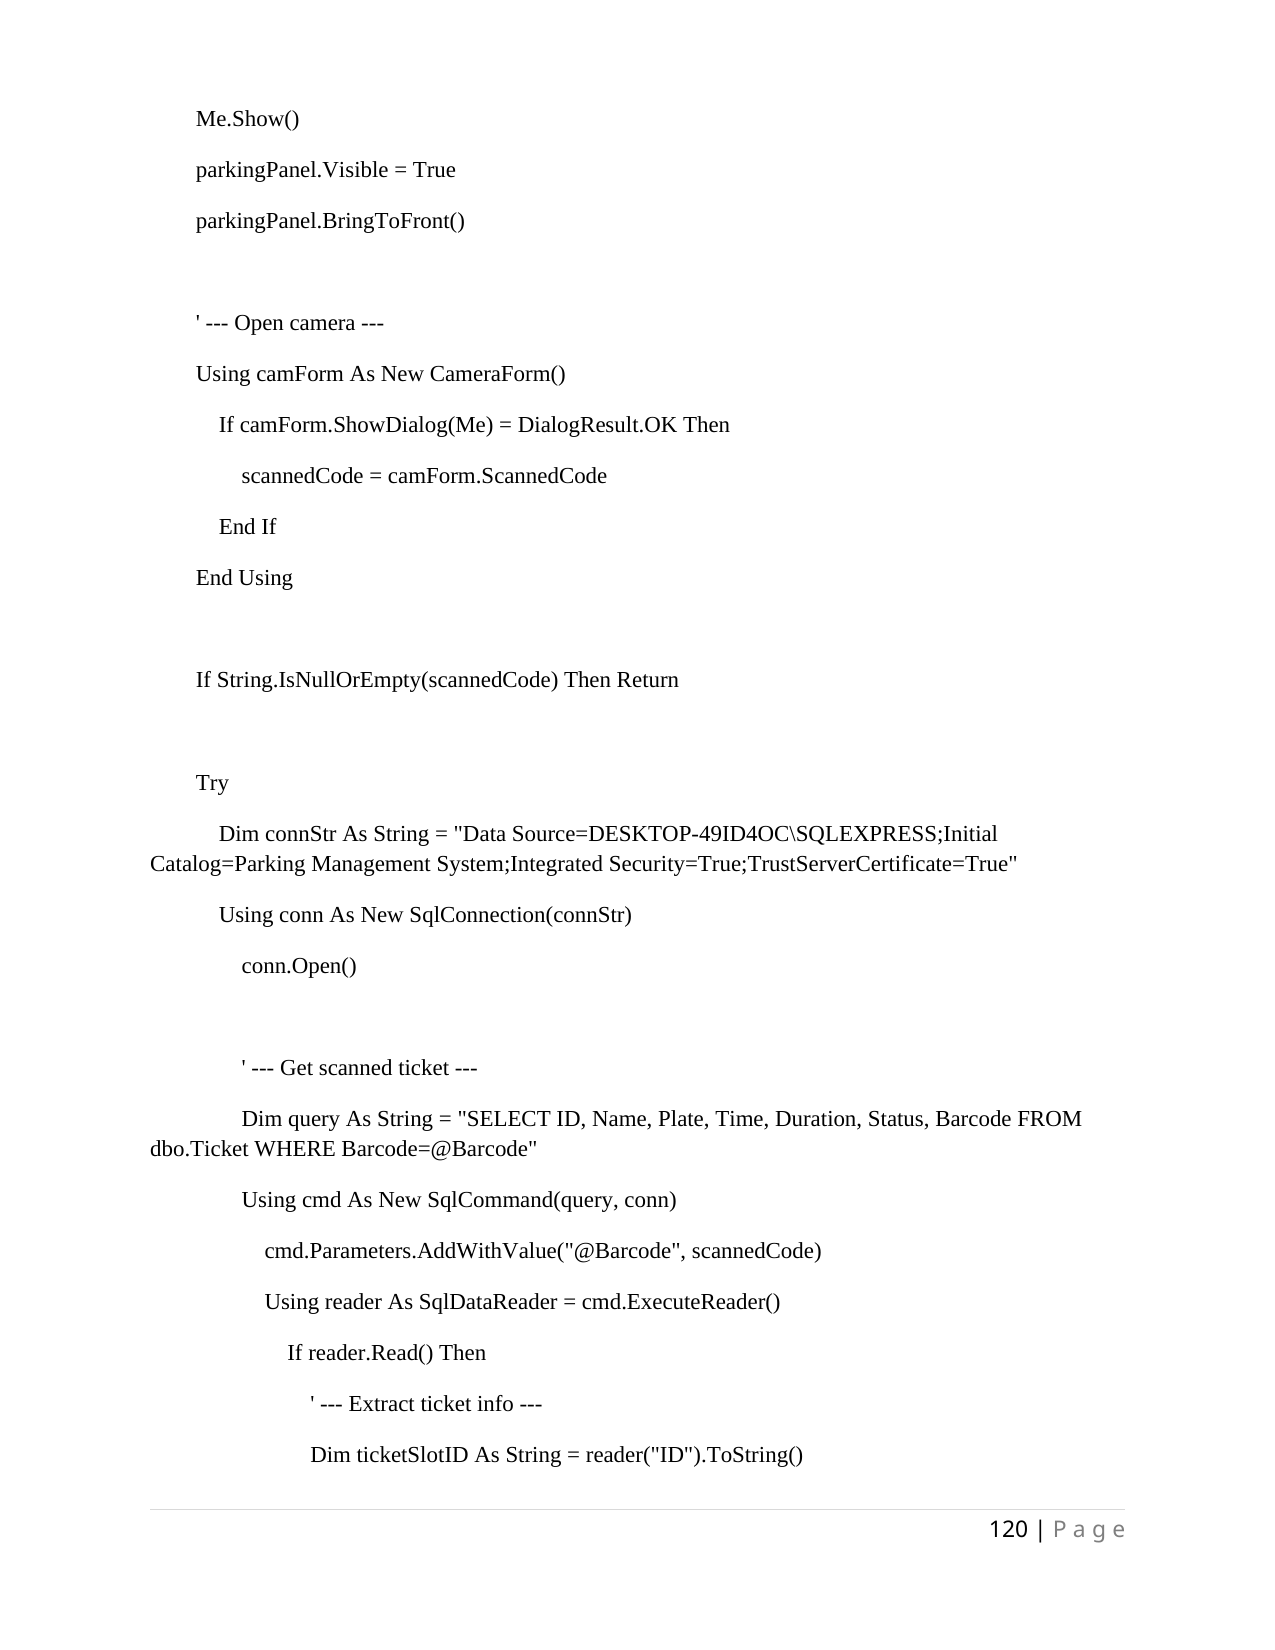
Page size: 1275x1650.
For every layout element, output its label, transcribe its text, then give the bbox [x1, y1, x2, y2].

text Dim query As String = "SELECT ID, Name, Plate, Time, Duration, Status, Barcode FROM dbo.Ticket WHERE Barcode=@Barcode" [150, 1105, 1125, 1162]
text Using reader As SqlDataReader = cmd.ExecuteReader() [150, 1288, 1125, 1315]
text ' --- Open camera --- [150, 309, 1125, 336]
text If String.IsNullOrEmpty(scannedCode) Then Return [150, 666, 1125, 693]
text Dim ticketSlotID As String = reader("ID").ToString() [150, 1441, 1125, 1468]
text parkingPanel.Visible = True [150, 156, 1125, 182]
text End Using [150, 564, 1125, 591]
text Using camForm As New CameraForm() [150, 360, 1125, 387]
text Try [150, 768, 1125, 795]
text If camForm.ShowDialog(Me) = DialogResult.OK Then [150, 411, 1125, 438]
text parkingPanel.BringToFront() [150, 207, 1125, 233]
text ' --- Extract ticket info --- [150, 1390, 1125, 1417]
text cmd.Parameters.AddWithValue("@Barcode", scannedCode) [150, 1237, 1125, 1264]
text If reader.Read() Then [150, 1339, 1125, 1366]
text scannedCode = camForm.ScannedCode [150, 462, 1125, 489]
text Using conn As New SqlConnection(connStr) [150, 901, 1125, 927]
text Using cmd As New SqlCommand(query, conn) [150, 1186, 1125, 1213]
text Dim connStr As String = "Data Source=DESKTOP-49ID4OC\SQLEXPRESS;Initial Catalog=Parking Management System;Integrated Security=True;TrustServerCertificate=True" [150, 819, 1125, 876]
text ' --- Get scanned ticket --- [150, 1054, 1125, 1080]
text Me.Show() [150, 105, 1125, 131]
text conn.Open() [150, 952, 1125, 978]
text End If [150, 513, 1125, 540]
